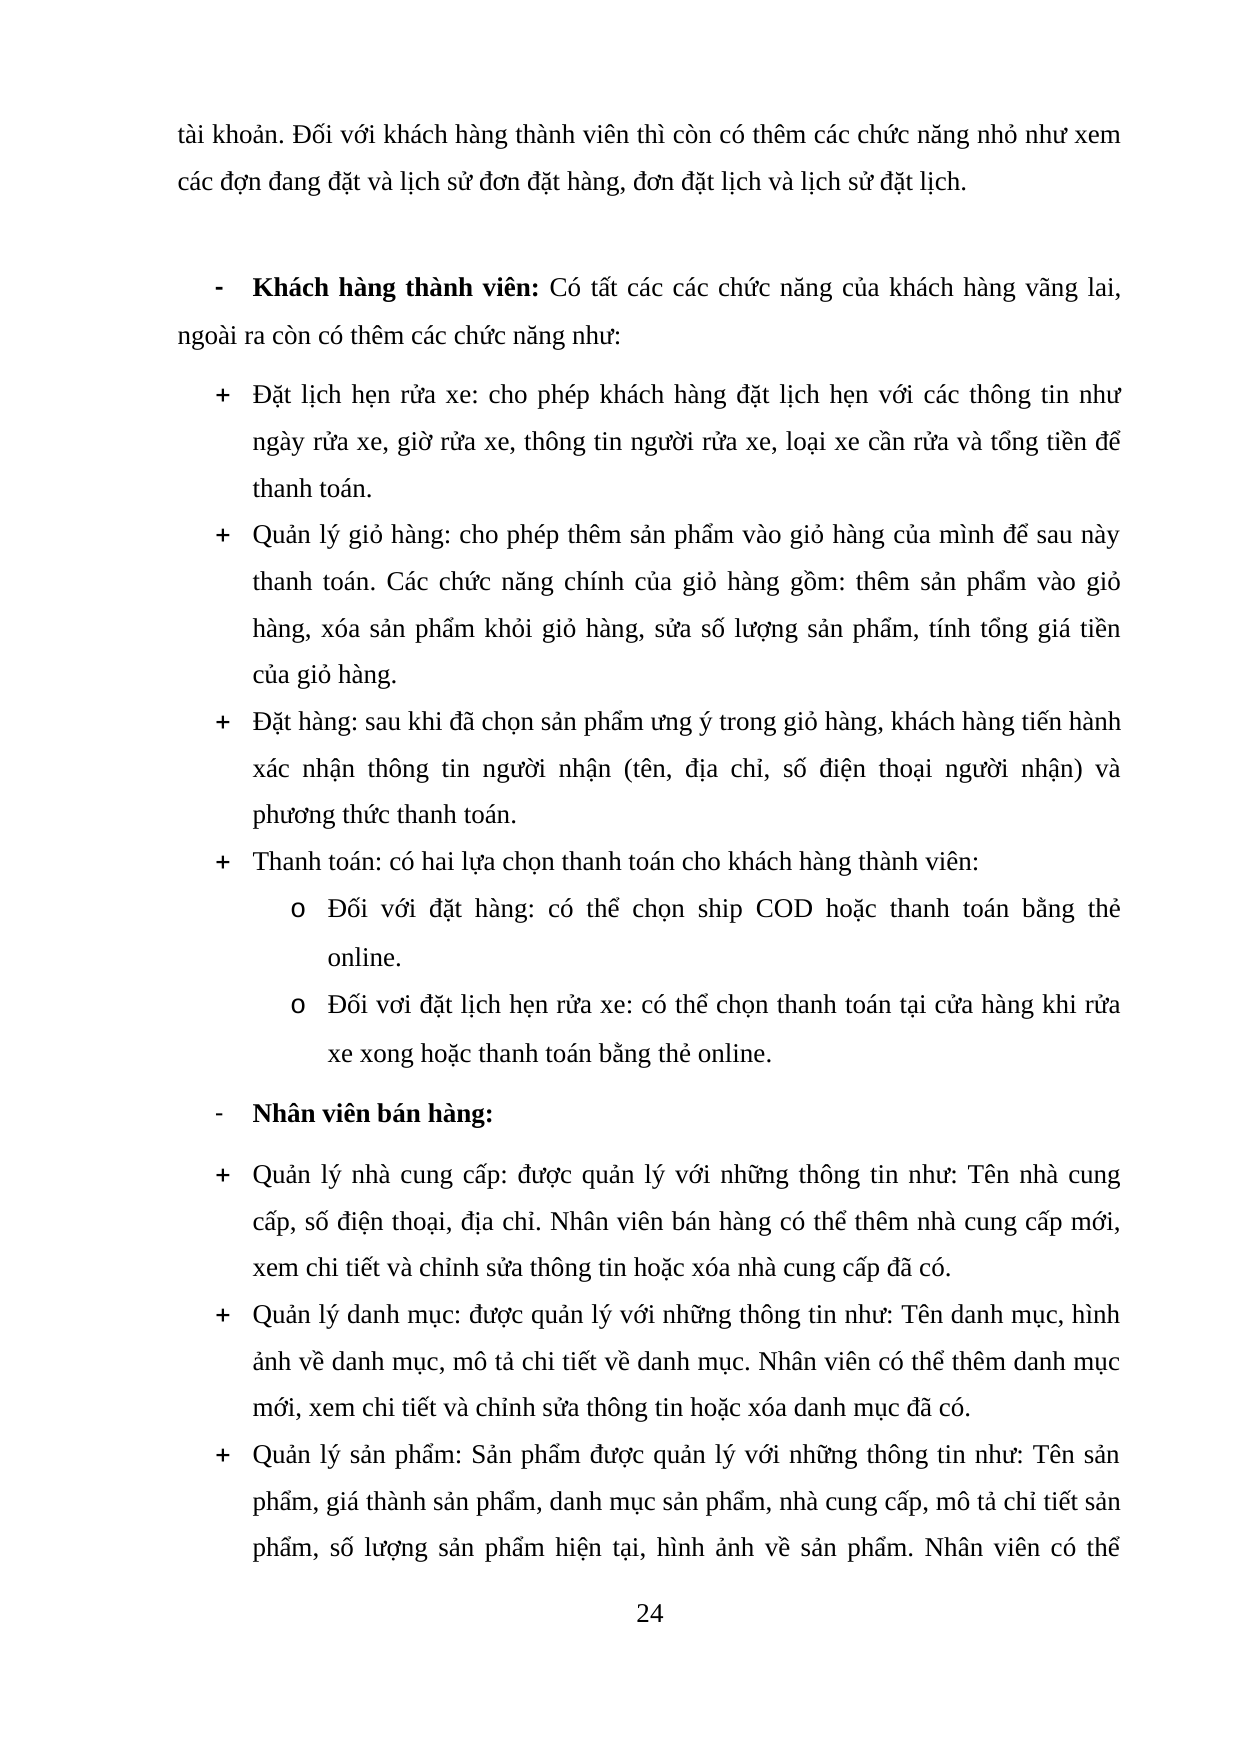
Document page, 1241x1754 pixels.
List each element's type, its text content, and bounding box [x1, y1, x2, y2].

list Đối với đặt hàng: có thể chọn ship COD hoặc thanh toán bằng thẻ online. [290, 892, 1122, 972]
list Quản lý giỏ hàng: cho phép thêm sản phẩm vào giỏ hàng của mình để sau này thanh toán. Các chức năng chính của giỏ hàng gồm: thêm sản phẩm vào giỏ hàng, xóa sản phẩm khỏi giỏ hàng, sửa số lượng sản phẩm, tính tổng giá tiền của giỏ hàng. [215, 518, 1122, 690]
list Thanh toán: có hai lựa chọn thanh toán cho khách hàng thành viên: [215, 845, 1122, 877]
list Nhân viên bán hàng: [177, 1096, 1122, 1129]
list Quản lý nhà cung cấp: được quản lý với những thông tin như: Tên nhà cung cấp, số điện thoại, địa chỉ. Nhân viên bán hàng có thể thêm nhà cung cấp mới, xem chi tiết và chỉnh sửa thông tin hoặc xóa nhà cung cấp đã có. [215, 1158, 1122, 1282]
list Đặt lịch hẹn rửa xe: cho phép khách hàng đặt lịch hẹn với các thông tin như ngày rửa xe, giờ rửa xe, thông tin người rửa xe, loại xe cần rửa và tổng tiền để thanh toán. [215, 378, 1122, 503]
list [177, 118, 1122, 196]
list Đặt hàng: sau khi đã chọn sản phẩm ưng ý trong giỏ hàng, khách hàng tiến hành xác nhận thông tin người nhận (tên, địa chỉ, số điện thoại người nhận) và phương thức thanh toán. [215, 705, 1122, 830]
list Khách hàng thành viên: Có tất các các chức năng của khách hàng vãng lai, ngoài ra còn có thêm các chức năng như: [177, 271, 1122, 350]
list Đối vơi đặt lịch hẹn rửa xe: có thể chọn thanh toán tại cửa hàng khi rửa xe xong hoặc thanh toán bằng thẻ online. [290, 988, 1122, 1068]
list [215, 1438, 1122, 1563]
list Quản lý danh mục: được quản lý với những thông tin như: Tên danh mục, hình ảnh về danh mục, mô tả chi tiết về danh mục. Nhân viên có thể thêm danh mục mới, xem chi tiết và chỉnh sửa thông tin hoặc xóa danh mục đã có. [215, 1298, 1122, 1423]
